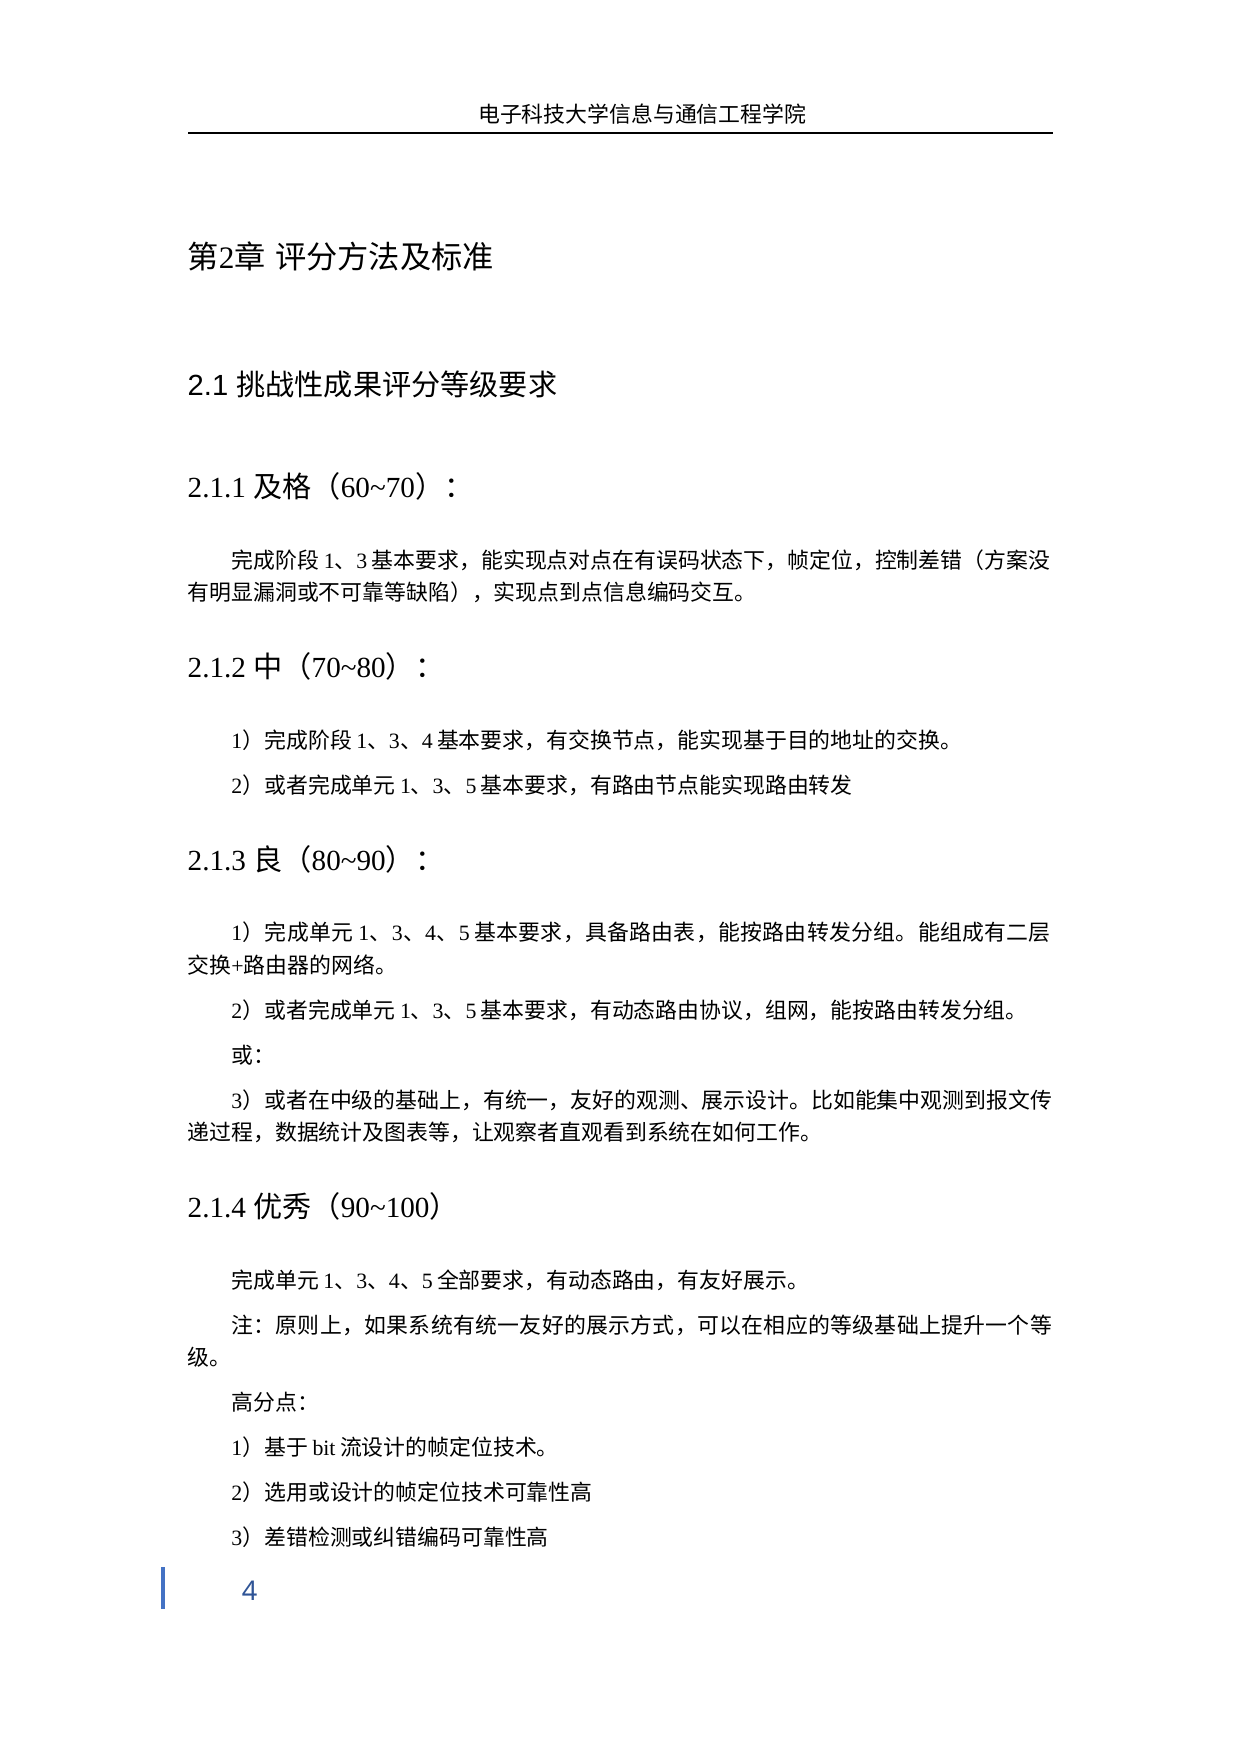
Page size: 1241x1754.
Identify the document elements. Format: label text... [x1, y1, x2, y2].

text 3）或者在中级的基础上，有统一，友好的观测、展示设计。比如能集中观测到报文传递过程，数据统计及图表等，让观察者直观看到系统在如何工作。 [187, 1082, 1053, 1147]
text 2）或者完成单元1、3、5基本要求，有动态路由协议，组网，能按路由转发分组。 [187, 992, 1053, 1025]
text 注：原则上，如果系统有统一友好的展示方式，可以在相应的等级基础上提升一个等级。 [187, 1307, 1053, 1372]
text 高分点： [187, 1385, 1053, 1417]
text 2）或者完成单元1、3、5基本要求，有路由节点能实现路由转发 [187, 767, 1053, 800]
text 或： [187, 1037, 1053, 1070]
text 2）选用或设计的帧定位技术可靠性高 [187, 1475, 1053, 1507]
text 3）差错检测或纠错编码可靠性高 [187, 1520, 1053, 1552]
subtitle 评分方法及标准 [187, 222, 1053, 287]
text 完成阶段1、3基本要求，能实现点对点在有误码状态下，帧定位，控制差错（方案没有明显漏洞或不可靠等缺陷），实现点到点信息编码交互。 [187, 542, 1053, 607]
subtitle 良（80~90）： [187, 825, 1053, 890]
subtitle 挑战性成果评分等级要求 [187, 350, 1053, 415]
text 1）基于bit流设计的帧定位技术。 [187, 1430, 1053, 1462]
subtitle 中（70~80）： [187, 632, 1053, 697]
text 1）完成阶段1、3、4基本要求，有交换节点，能实现基于目的地址的交换。 [187, 722, 1053, 755]
text 1）完成单元1、3、4、5基本要求，具备路由表，能按路由转发分组。能组成有二层交换+路由器的网络。 [187, 915, 1053, 980]
text 完成单元1、3、4、5全部要求，有动态路由，有友好展示。 [187, 1262, 1053, 1295]
subtitle 及格（60~70）： [187, 452, 1053, 517]
subtitle 优秀（90~100） [187, 1172, 1053, 1237]
